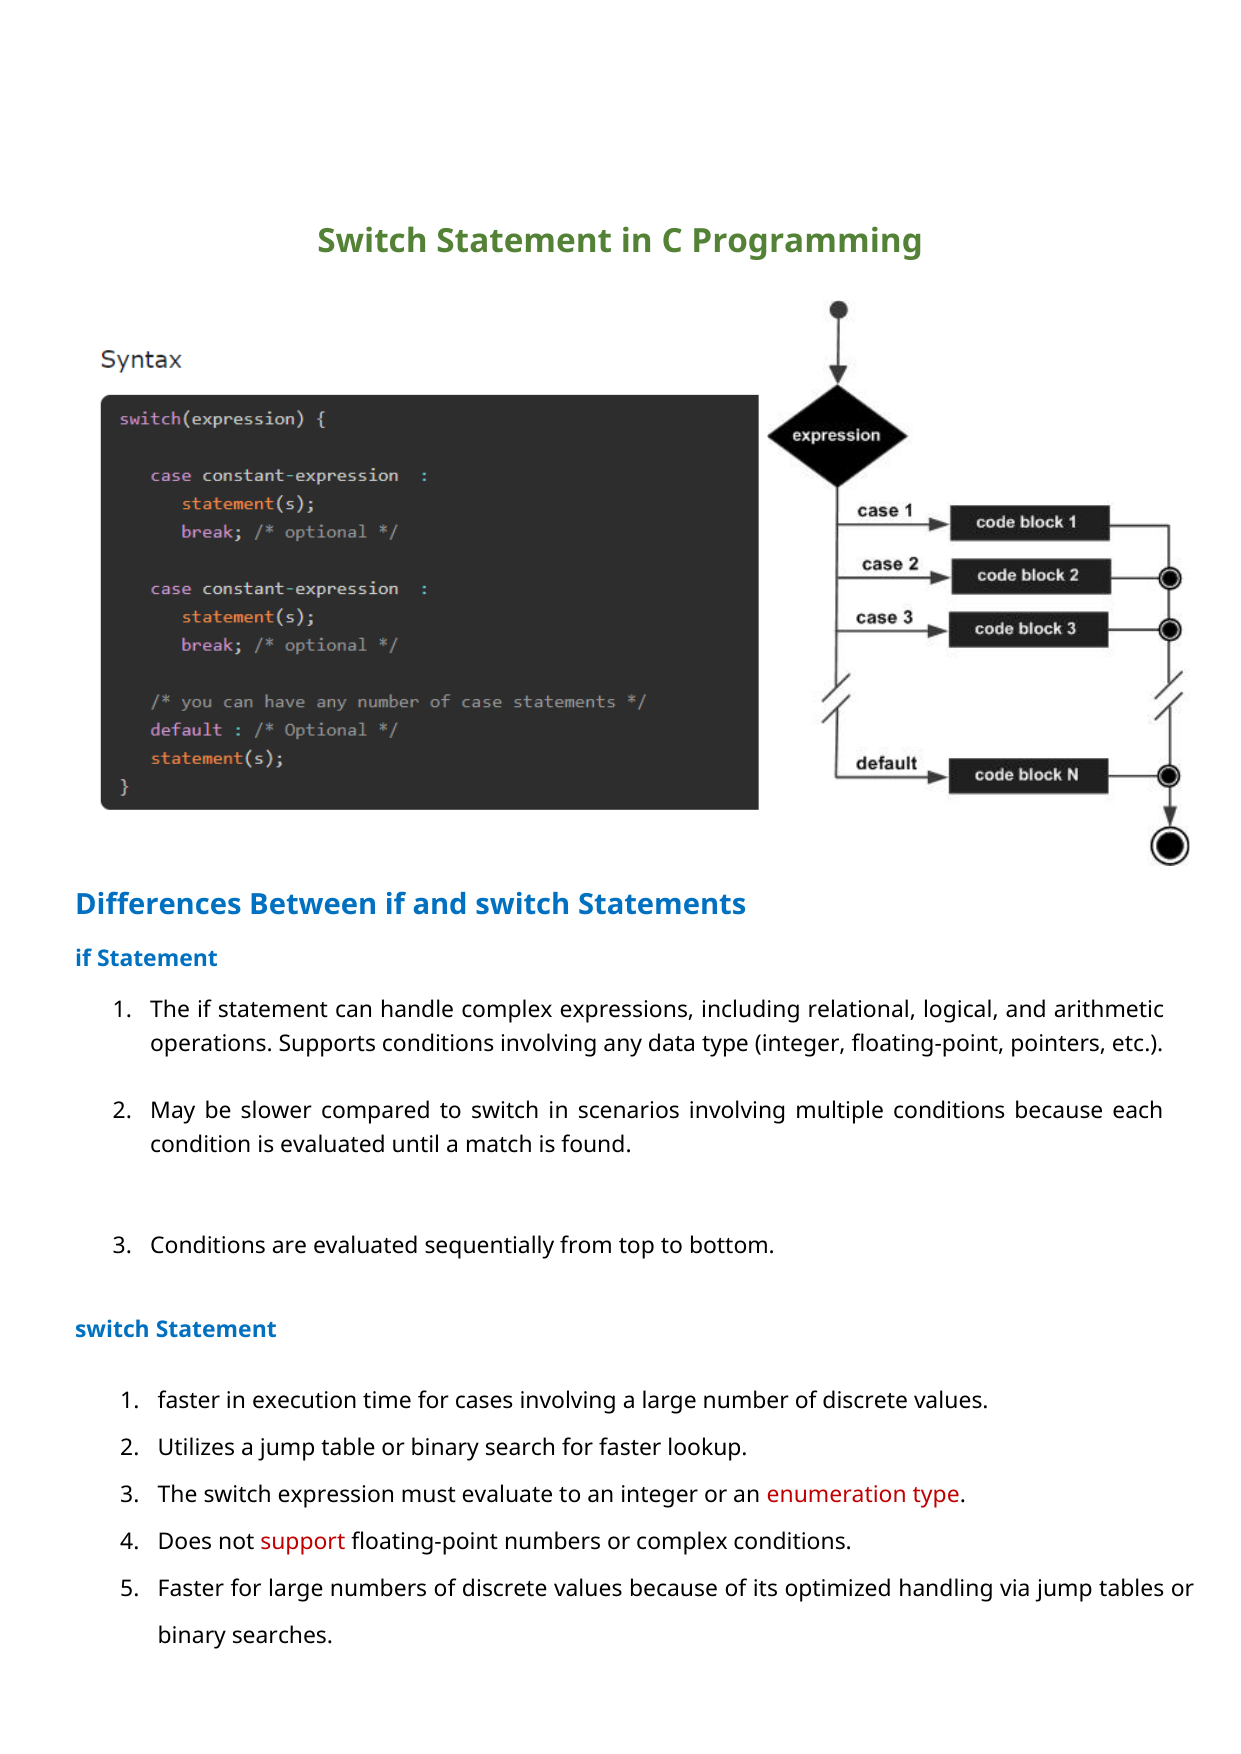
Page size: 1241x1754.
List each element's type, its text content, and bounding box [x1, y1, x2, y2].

text switch Statement [75, 1313, 1165, 1344]
picture [75, 329, 759, 817]
list The switch expression must evaluate to an integer or an enumeration type. [120, 1478, 1195, 1509]
list The if statement can handle complex expressions, including relational, logical, and arithmetic operations. Supports conditions involving any data type (integer, floating-point, pointers, etc.). [112, 993, 1165, 1058]
text Switch Statement in C Programming [75, 217, 1165, 262]
picture [767, 300, 1190, 866]
text if Statement [75, 942, 1165, 974]
list Utilizes a jump table or binary search for faster lookup. [120, 1431, 1195, 1463]
text Differences Between if and switch Statements [75, 883, 1165, 923]
list Conditions are evaluated sequentially from top to bottom. [112, 1229, 1165, 1260]
list May be slower compared to switch in scenarios involving multiple conditions because each condition is evaluated until a match is found. [112, 1094, 1165, 1159]
list Faster for large numbers of discrete values because of its optimized handling via jump tables or binary searches. [120, 1572, 1195, 1650]
list faster in execution time for cases involving a large number of discrete values. [120, 1384, 1195, 1416]
list Does not support floating-point numbers or complex conditions. [120, 1525, 1195, 1556]
